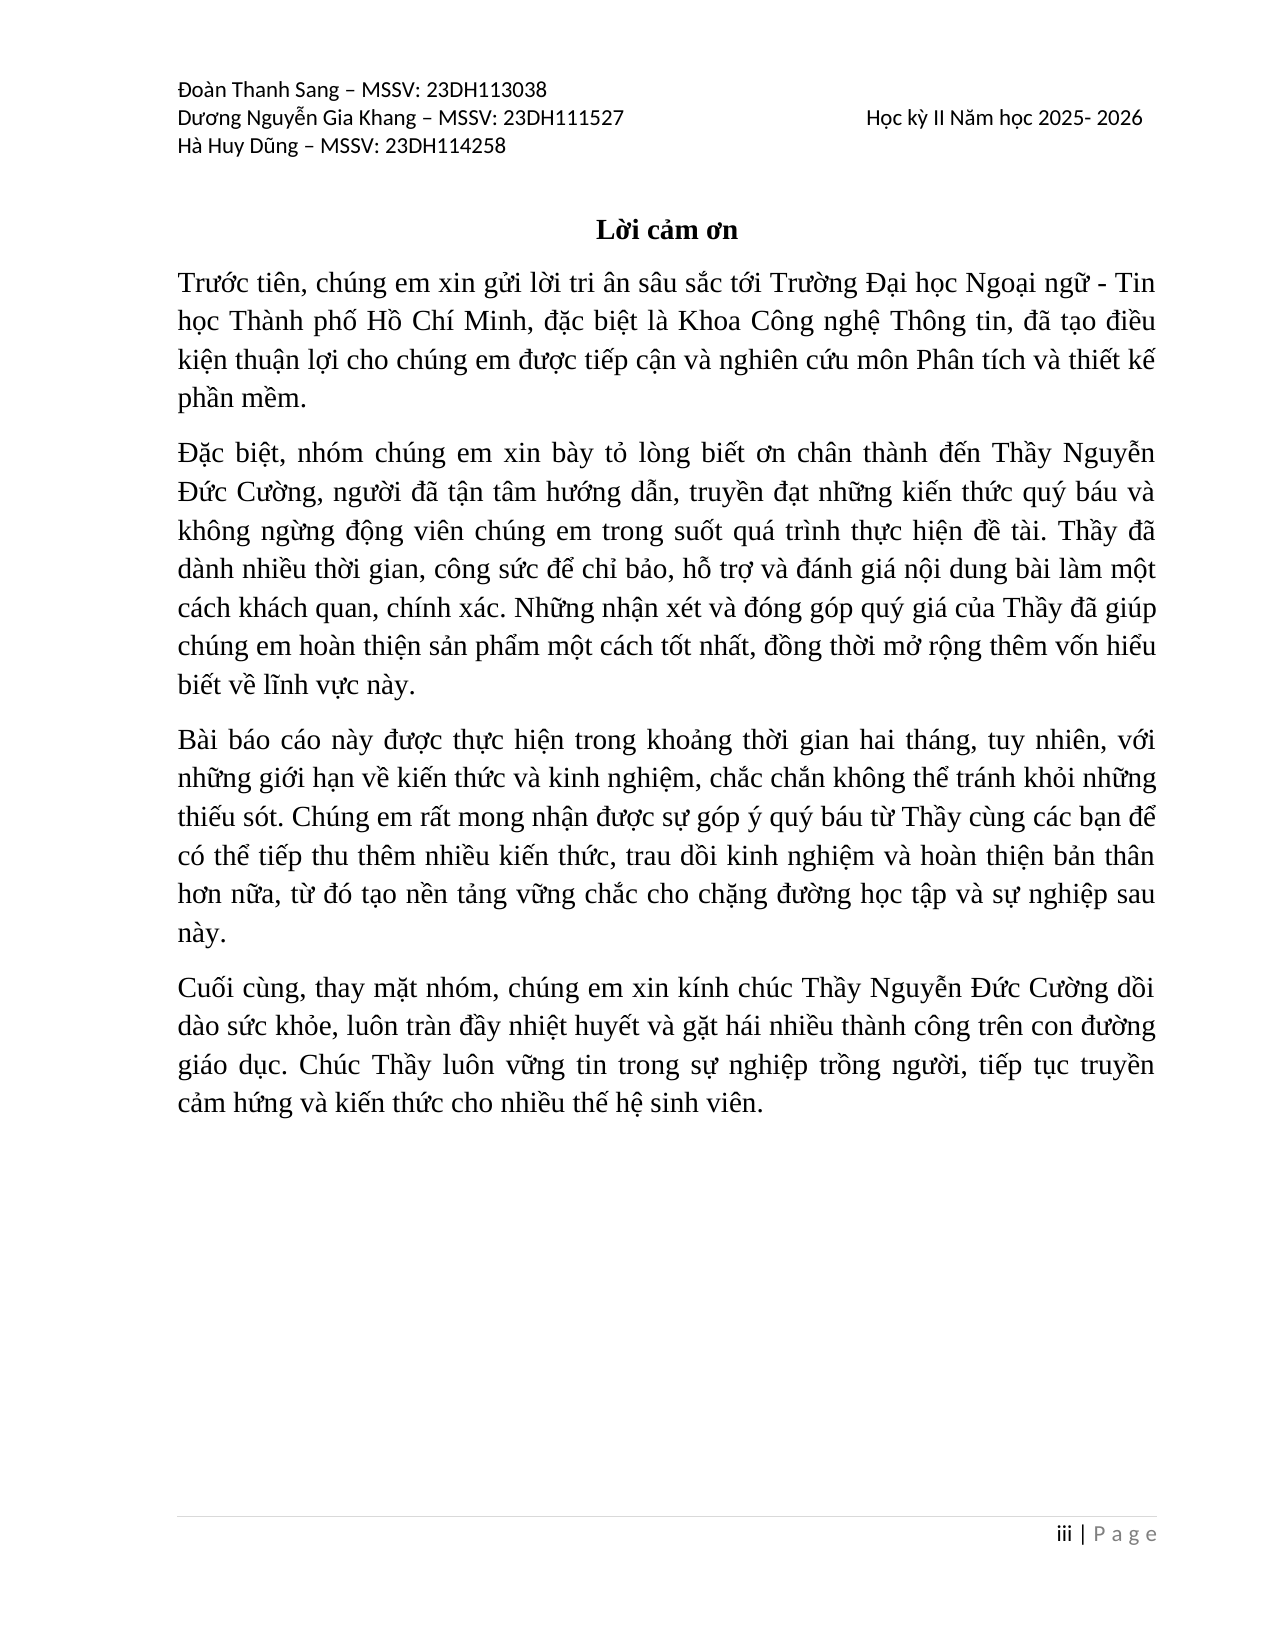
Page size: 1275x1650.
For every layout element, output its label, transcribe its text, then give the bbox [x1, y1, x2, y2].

text Trước tiên, chúng em xin gửi lời tri ân sâu sắc tới Trường Đại học Ngoại ngữ - Tin học Thành phố Hồ Chí Minh, đặc biệt là Khoa Công nghệ Thông tin, đã tạo điều kiện thuận lợi cho chúng em được tiếp cận và nghiên cứu môn Phân tích và thiết kế phần mềm. [177, 265, 1157, 414]
text Lời cảm ơn [177, 212, 1157, 245]
text Đặc biệt, nhóm chúng em xin bày tỏ lòng biết ơn chân thành đến Thầy Nguyễn Đức Cường, người đã tận tâm hướng dẫn, truyền đạt những kiến thức quý báu và không ngừng động viên chúng em trong suốt quá trình thực hiện đề tài. Thầy đã dành nhiều thời gian, công sức để chỉ bảo, hỗ trợ và đánh giá nội dung bài làm một cách khách quan, chính xác. Những nhận xét và đóng góp quý giá của Thầy đã giúp chúng em hoàn thiện sản phẩm một cách tốt nhất, đồng thời mở rộng thêm vốn hiểu biết về lĩnh vực này. [177, 436, 1157, 700]
text Cuối cùng, thay mặt nhóm, chúng em xin kính chúc Thầy Nguyễn Đức Cường dồi dào sức khỏe, luôn tràn đầy nhiệt huyết và gặt hái nhiều thành công trên con đường giáo dục. Chúc Thầy luôn vững tin trong sự nghiệp trồng người, tiếp tục truyền cảm hứng và kiến thức cho nhiều thế hệ sinh viên. [177, 970, 1157, 1119]
text Bài báo cáo này được thực hiện trong khoảng thời gian hai tháng, tuy nhiên, với những giới hạn về kiến thức và kinh nghiệm, chắc chắn không thể tránh khỏi những thiếu sót. Chúng em rất mong nhận được sự góp ý quý báu từ Thầy cùng các bạn để có thể tiếp thu thêm nhiều kiến thức, trau dồi kinh nghiệm và hoàn thiện bản thân hơn nữa, từ đó tạo nền tảng vững chắc cho chặng đường học tập và sự nghiệp sau này. [177, 722, 1157, 948]
